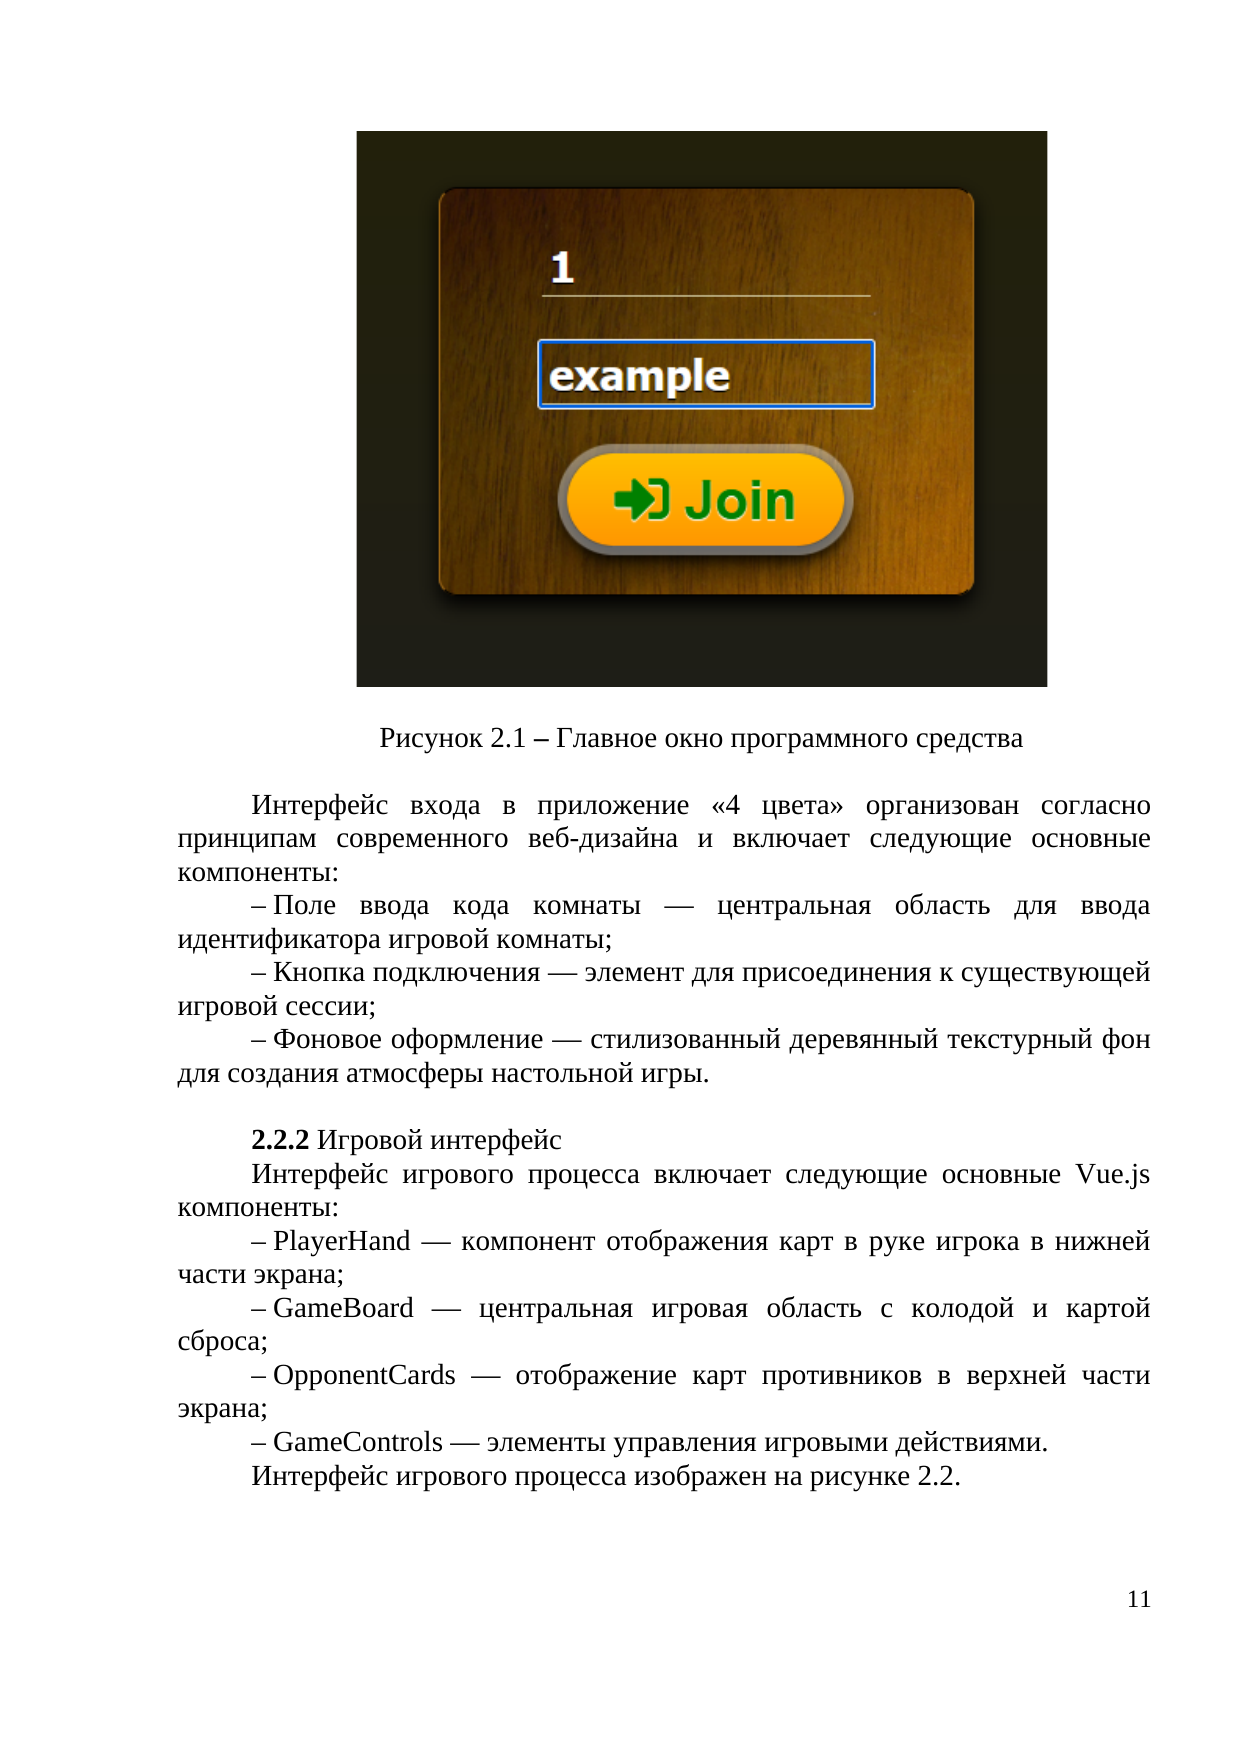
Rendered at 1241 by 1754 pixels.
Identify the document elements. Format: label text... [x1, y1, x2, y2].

list Игровой интерфейс [251, 1122, 1152, 1156]
text Интерфейс игрового процесса включает следующие основные Vue.js компоненты: [177, 1156, 1152, 1223]
list OpponentCards — отображение карт противников в верхней части экрана; [177, 1357, 1152, 1424]
text Интерфейс входа в приложение «4 цвета» организован согласно принципам современного веб-дизайна и включает следующие основные компоненты: [177, 787, 1152, 887]
text Рисунок 2.1 – Главное окно программного средства [177, 720, 1152, 753]
picture [356, 131, 1048, 687]
list Фоновое оформление — стилизованный деревянный текстурный фон для создания атмосферы настольной игры. [177, 1022, 1152, 1089]
list GameControls — элементы управления игровыми действиями. [251, 1424, 1152, 1458]
list Поле ввода кода комнаты — центральная область для ввода идентификатора игровой комнаты; [177, 887, 1152, 954]
list Кнопка подключения — элемент для присоединения к существующей игровой сессии; [177, 954, 1152, 1022]
text Интерфейс игрового процесса изображен на рисунке 2.2. [177, 1458, 1152, 1491]
list GameBoard — центральная игровая область с колодой и картой сброса; [177, 1290, 1152, 1357]
list PlayerHand — компонент отображения карт в руке игрока в нижней части экрана; [177, 1223, 1152, 1290]
